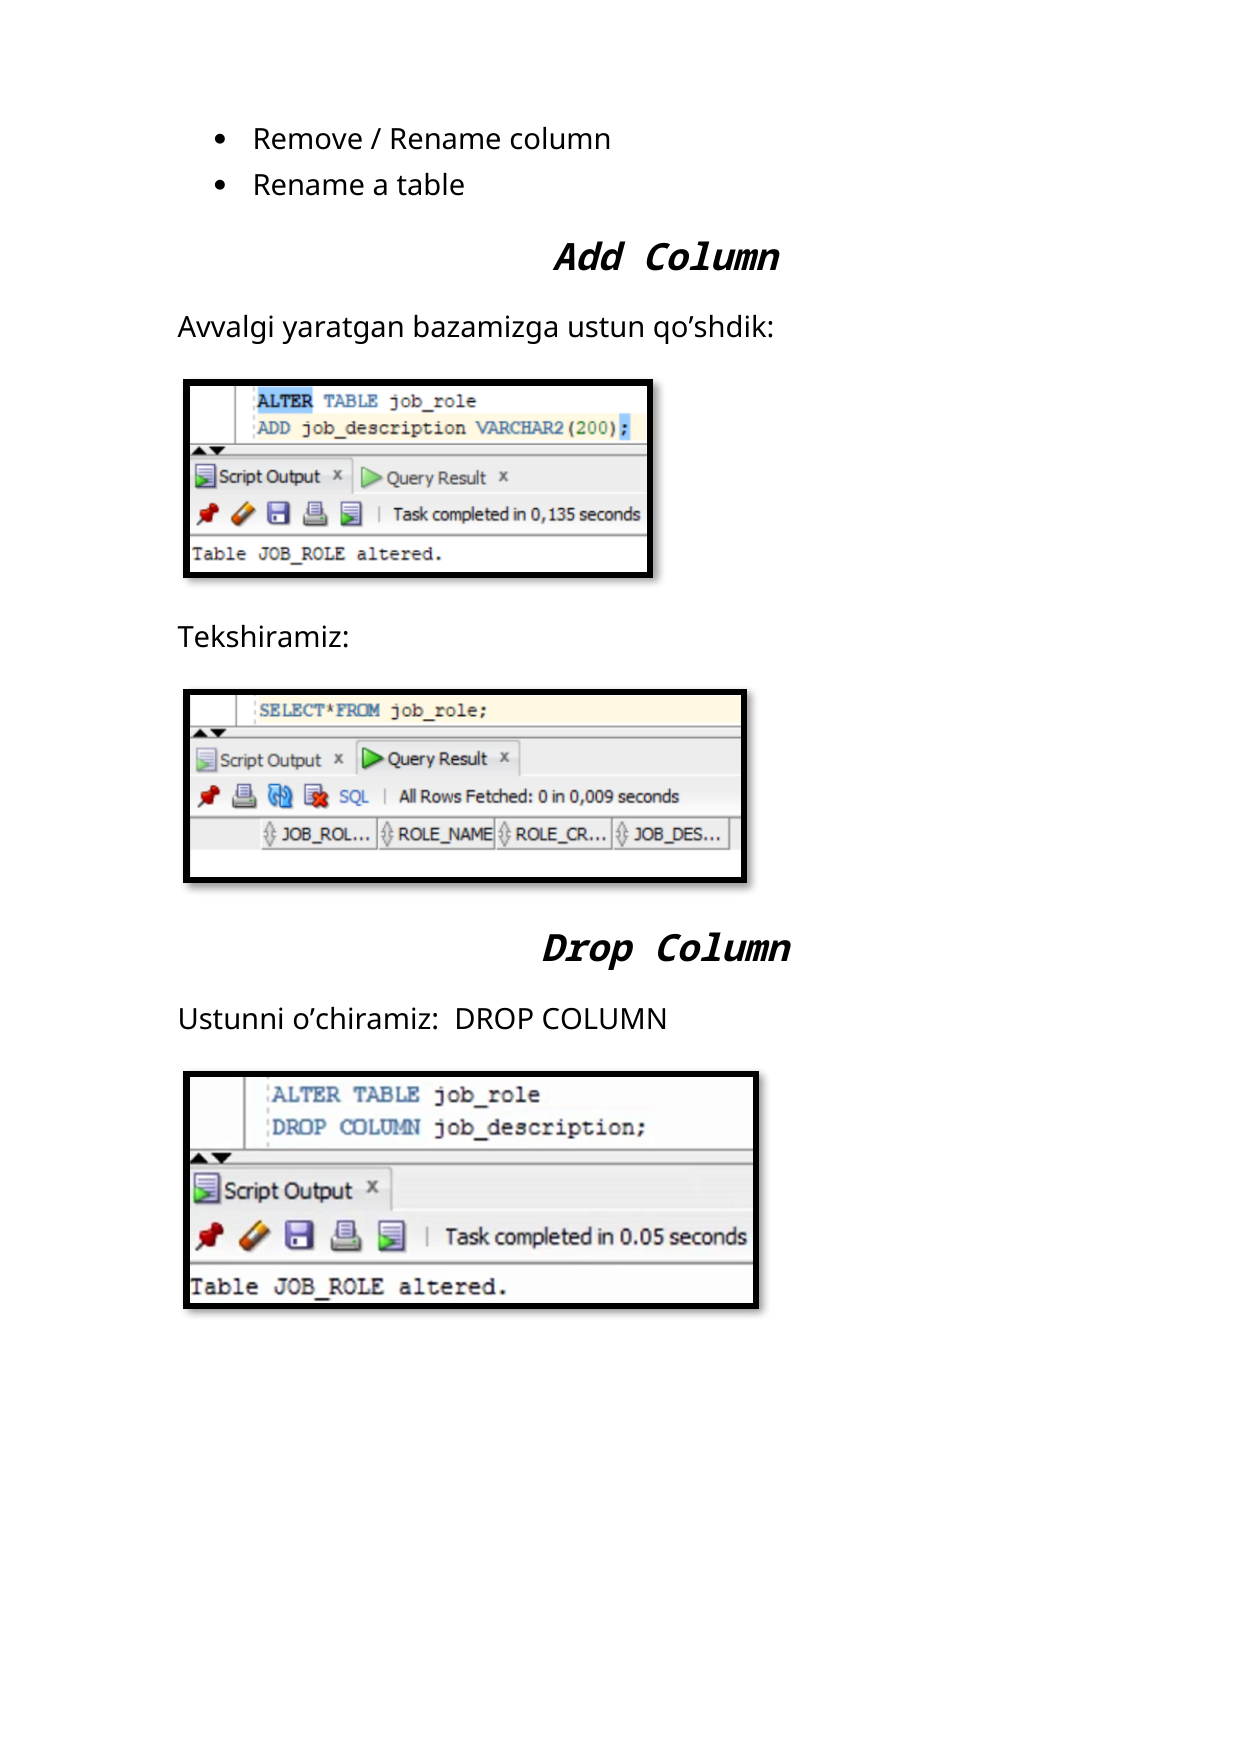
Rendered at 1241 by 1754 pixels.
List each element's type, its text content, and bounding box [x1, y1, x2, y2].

text Ustunni o’chiramiz: DROP COLUMN [177, 998, 1152, 1038]
picture [190, 1077, 753, 1303]
list Rename a table [215, 164, 1152, 203]
text Avvalgi yaratgan bazamizga ustun qo’shdik: [177, 307, 1152, 346]
subtitle Drop Column [177, 922, 1152, 973]
picture [190, 386, 647, 572]
text Tekshiramiz: [177, 616, 1152, 656]
picture [190, 695, 741, 877]
list Remove / Rename column [215, 118, 1152, 158]
subtitle Add Column [177, 230, 1152, 281]
